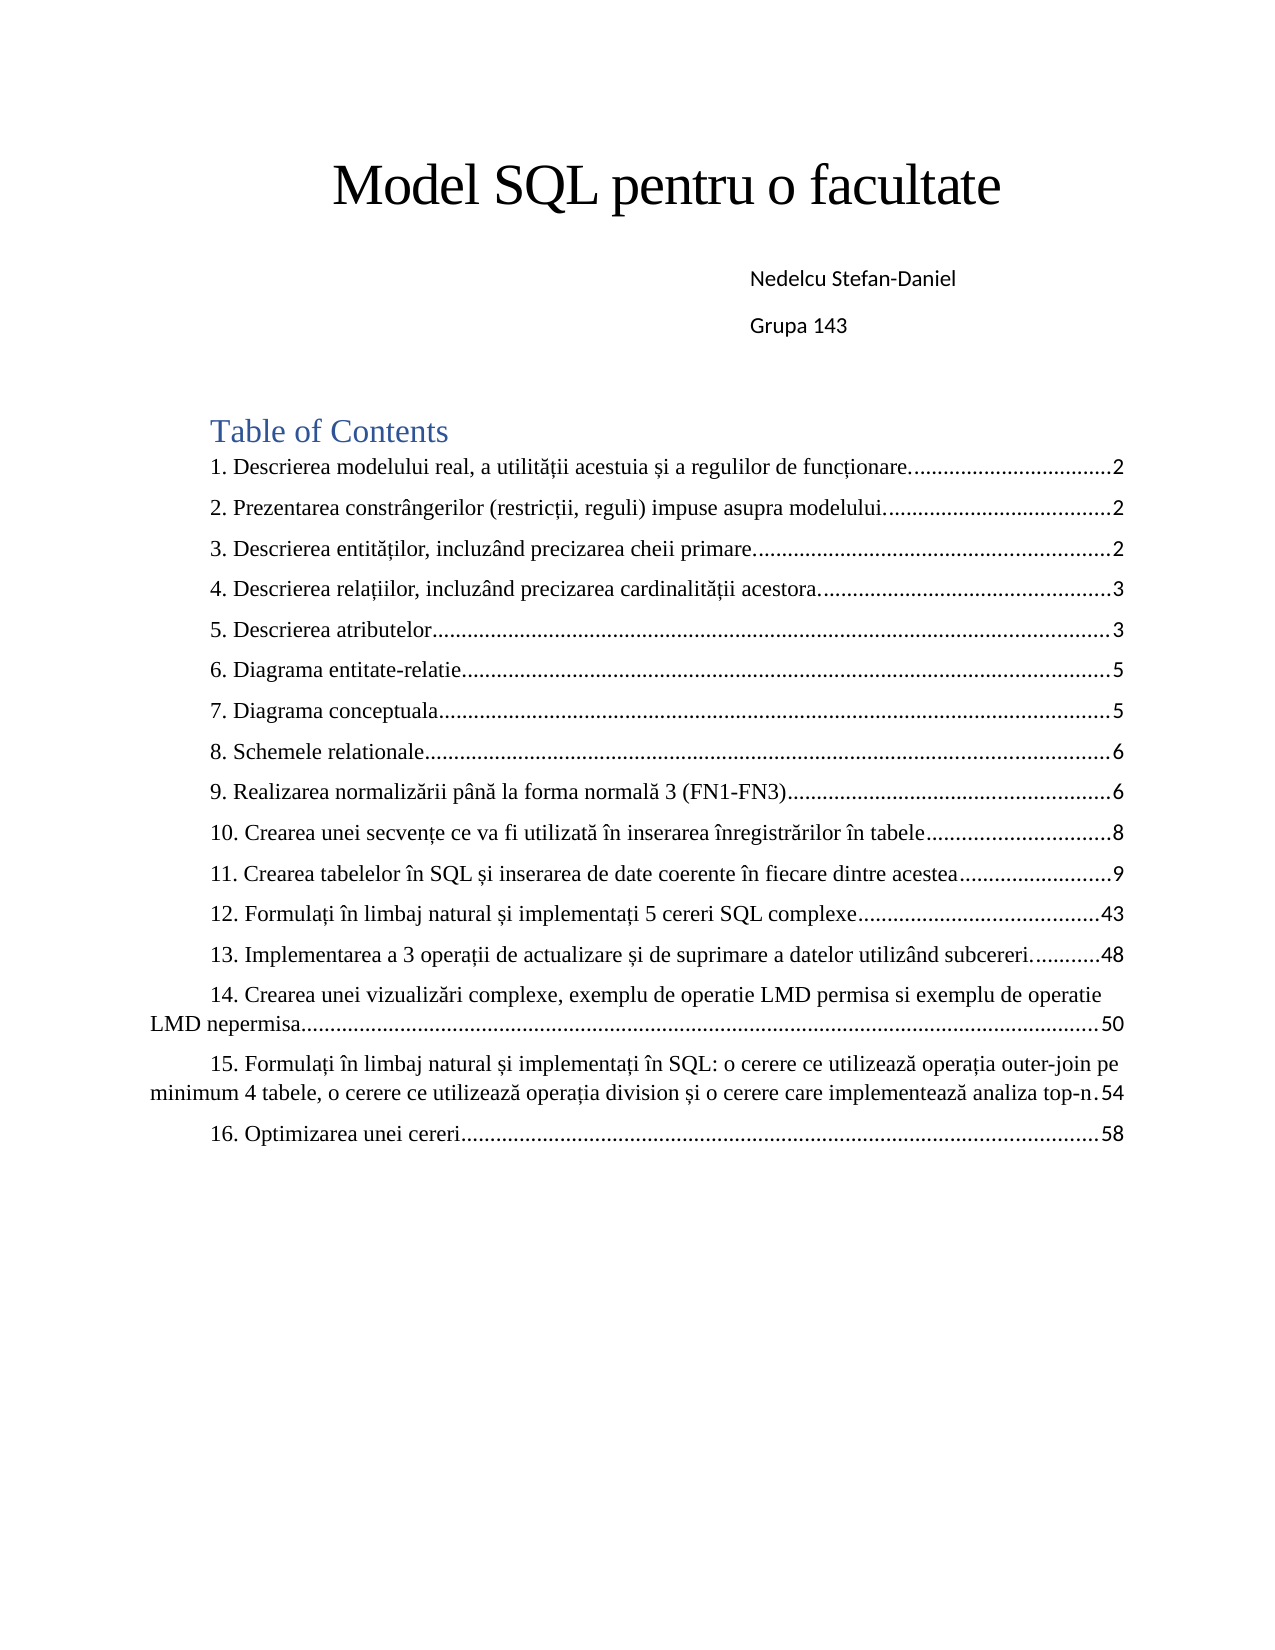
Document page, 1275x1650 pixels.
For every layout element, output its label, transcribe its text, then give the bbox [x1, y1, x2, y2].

text Grupa 143 [150, 311, 1125, 339]
title Model SQL pentru o facultate [150, 150, 1125, 217]
text Nedelcu Stefan-Daniel [150, 264, 1125, 292]
